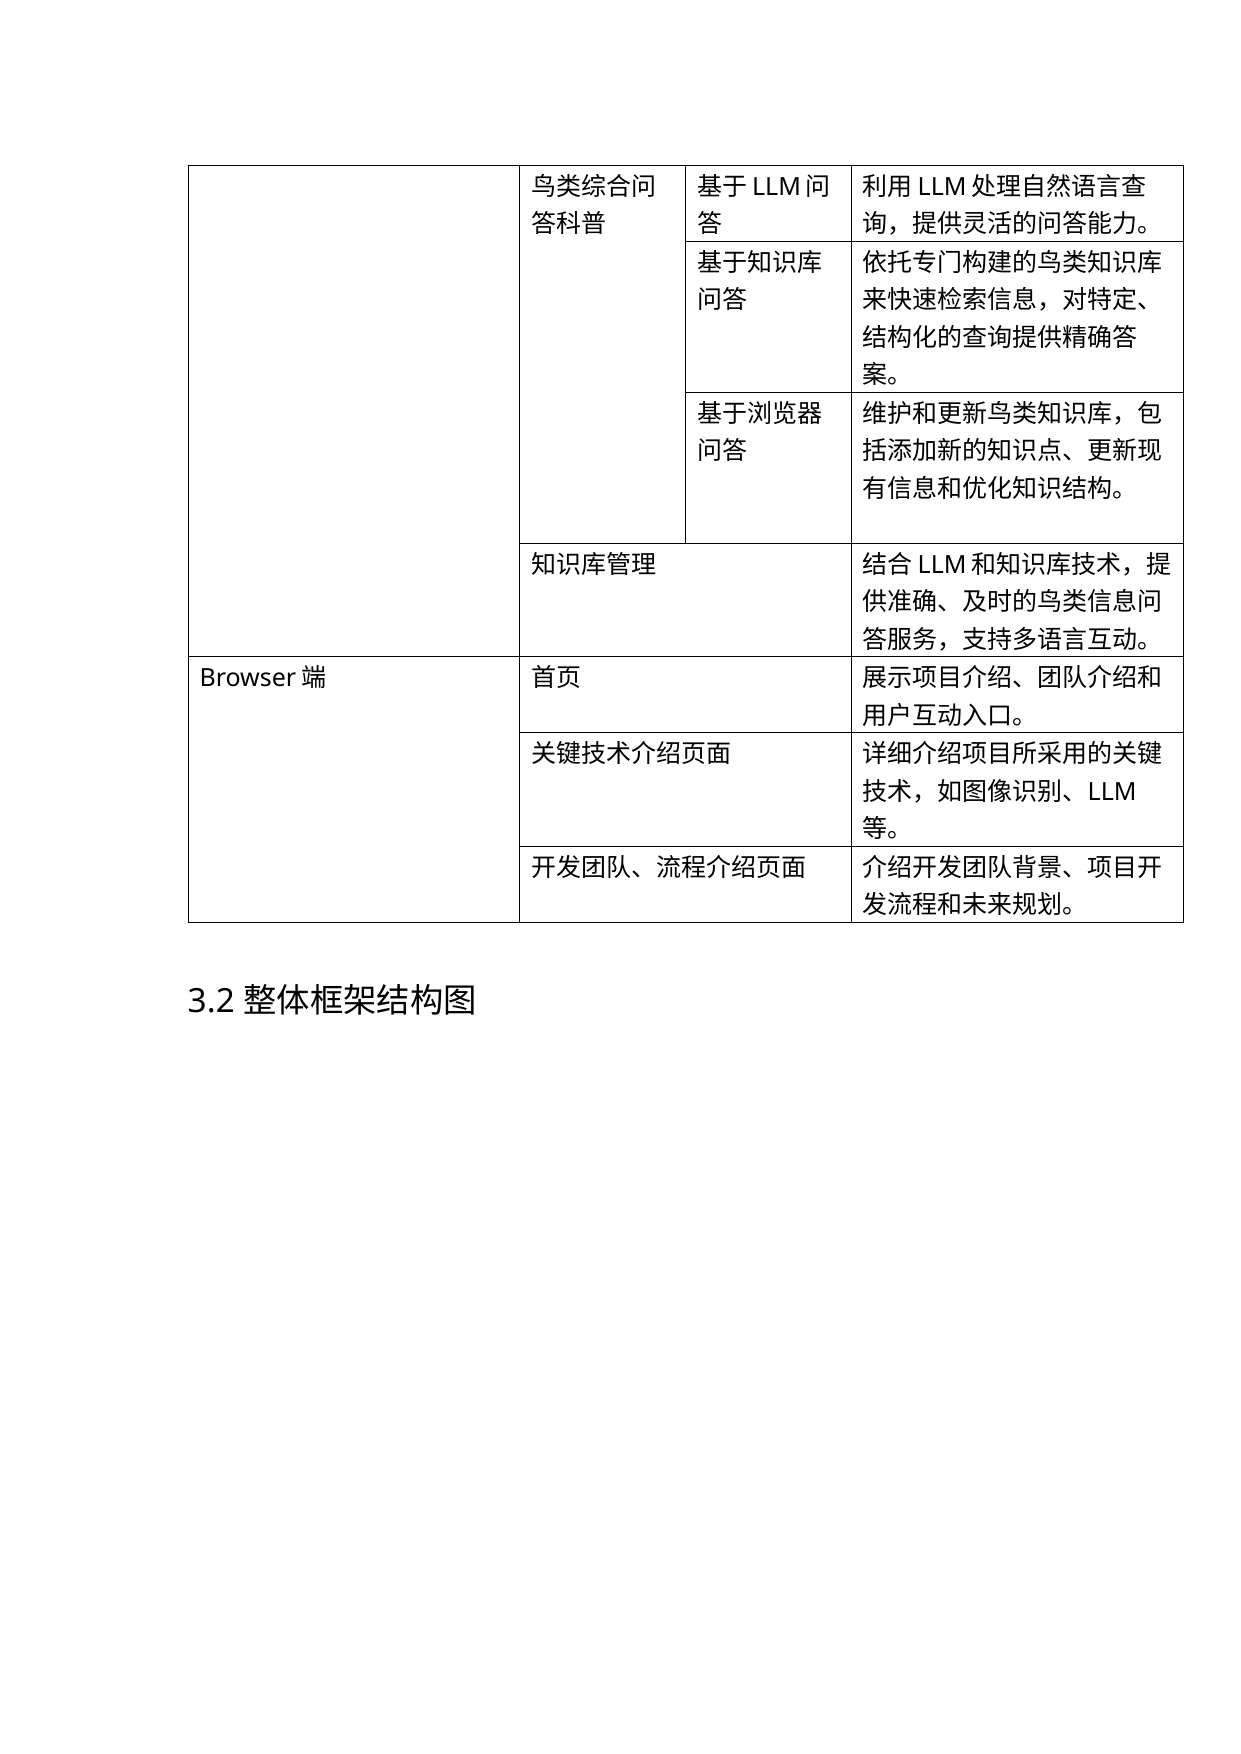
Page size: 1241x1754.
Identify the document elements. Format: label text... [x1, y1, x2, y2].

table_cell 详细介绍项目所采用的关键技术，如图像识别、LLM等。 [852, 733, 1183, 846]
table_cell 结合LLM和知识库技术，提供准确、及时的鸟类信息问答服务，支持多语言互动。 [852, 544, 1183, 656]
table_cell 利用LLM处理自然语言查询，提供灵活的问答能力。 [852, 166, 1183, 241]
table_cell 依托专门构建的鸟类知识库来快速检索信息，对特定、结构化的查询提供精确答案。 [852, 242, 1183, 392]
table_cell 展示项目介绍、团队介绍和用户互动入口。 [852, 657, 1183, 732]
table_cell 鸟类综合问答科普 [520, 166, 685, 543]
table_cell 基于LLM问答 [686, 166, 851, 241]
table_cell Browser端 [189, 657, 519, 922]
text 3.2 整体框架结构图 [187, 960, 1053, 1035]
table_cell 知识库管理 [520, 544, 851, 656]
table_cell 首页 [520, 657, 851, 732]
table_cell 介绍开发团队背景、项目开发流程和未来规划。 [852, 847, 1183, 922]
table_cell 关键技术介绍页面 [520, 733, 851, 846]
table_cell 开发团队、流程介绍页面 [520, 847, 851, 922]
table_cell 基于浏览器问答 [686, 393, 851, 543]
table_cell 基于知识库问答 [686, 242, 851, 392]
table_cell 维护和更新鸟类知识库，包括添加新的知识点、更新现有信息和优化知识结构。 [852, 393, 1183, 543]
